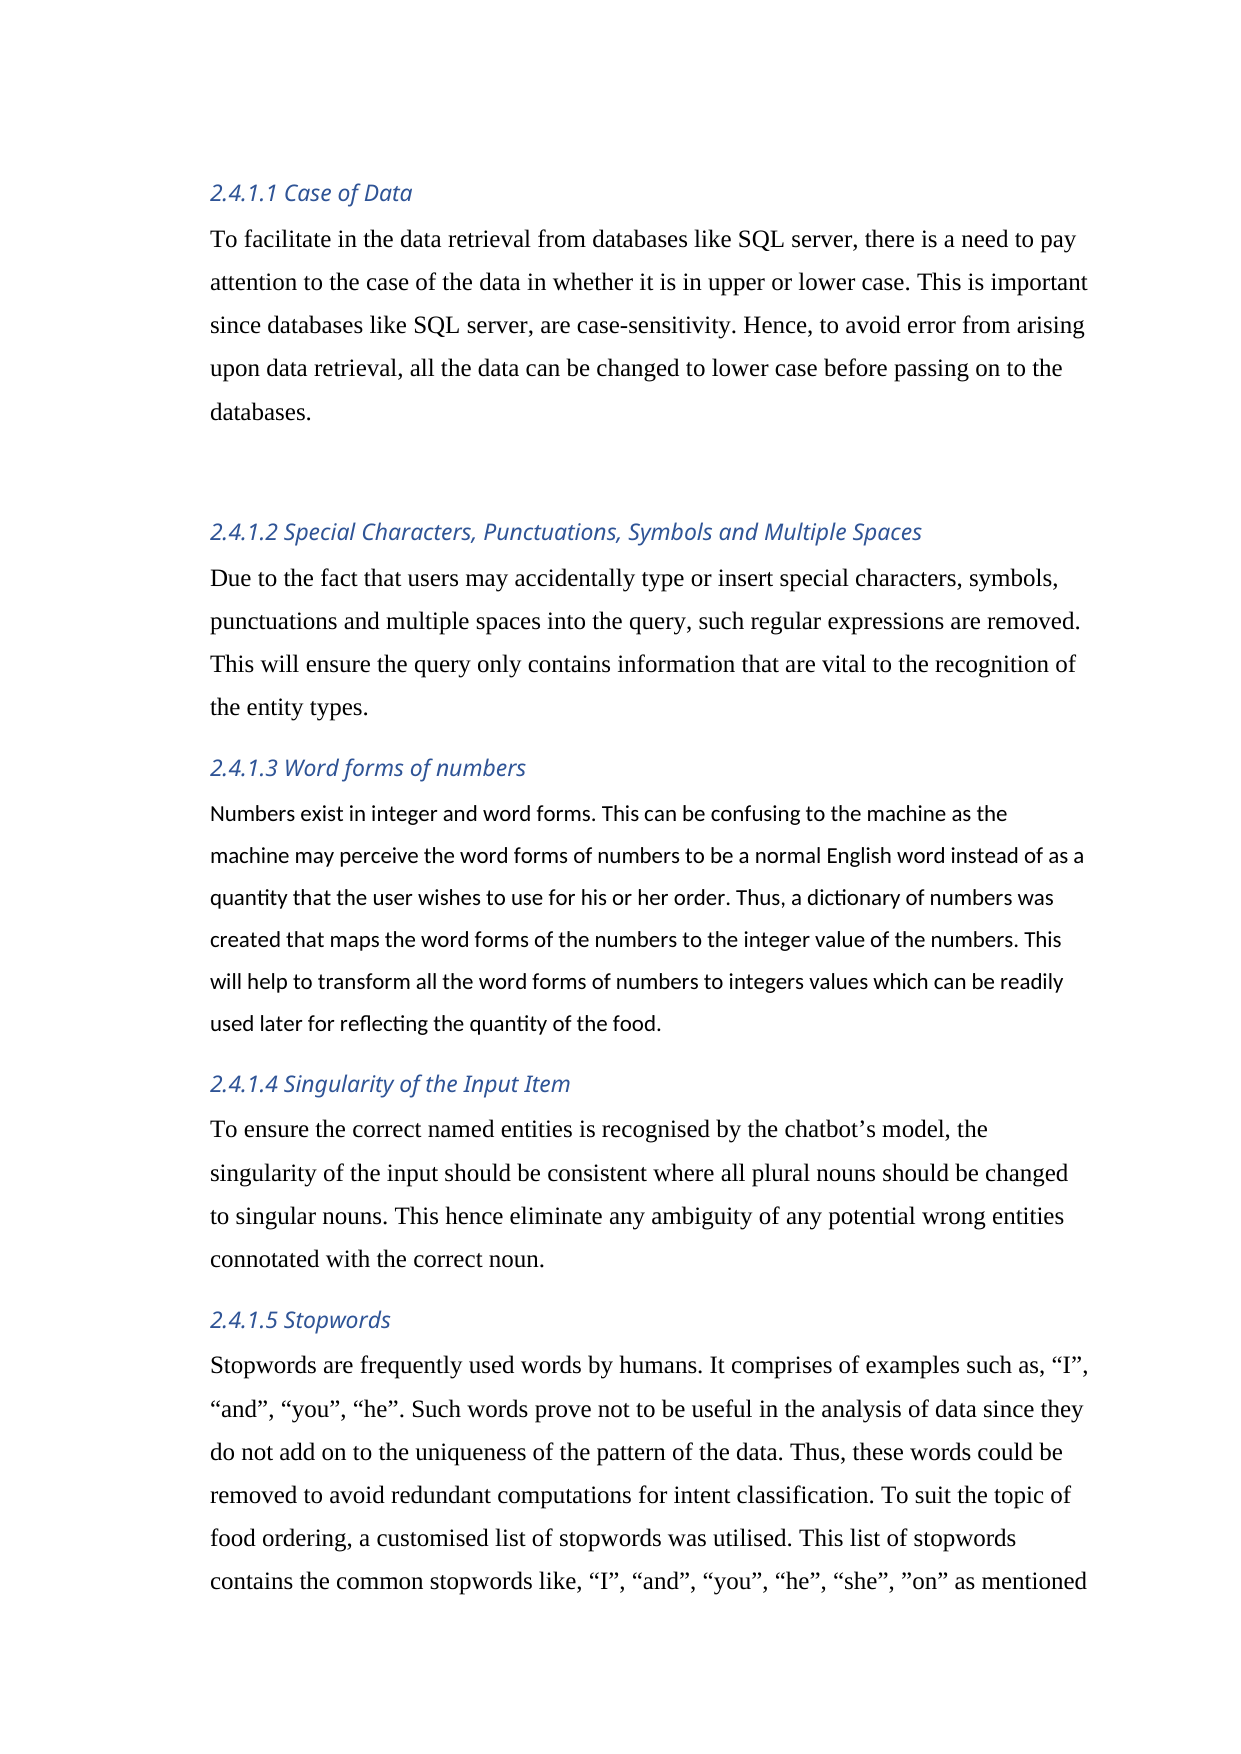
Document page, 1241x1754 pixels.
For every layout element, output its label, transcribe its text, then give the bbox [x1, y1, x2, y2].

subtitle 2.4.1.4 Singularity of the Input Item [210, 1068, 1090, 1099]
text To facilitate in the data retrieval from databases like SQL server, there is a need to pay attention to the case of the data in whether it is in upper or lower case. This is important since databases like SQL server, are case-sensitivity. Hence, to avoid error from arising upon data retrieval, all the data can be changed to lower case before passing on to the databases. [210, 224, 1090, 425]
text Numbers exist in integer and word forms. This can be confusing to the machine as the machine may perceive the word forms of numbers to be a normal English word instead of as a quantity that the user wishes to use for his or her order. Thus, a dictionary of numbers was created that maps the word forms of the numbers to the integer value of the numbers. This will help to transform all the word forms of numbers to integers values which can be readily used later for reflecting the quantity of the food. [210, 799, 1090, 1037]
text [210, 1351, 1090, 1595]
text To ensure the correct named entities is recognised by the chatbot’s model, the singularity of the input should be consistent where all plural nouns should be changed to singular nouns. This hence eliminate any ambiguity of any potential wrong entities connotated with the correct noun. [210, 1114, 1090, 1273]
subtitle 2.4.1.5 Stopwords [210, 1304, 1090, 1335]
subtitle 2.4.1.2 Special Characters, Punctuations, Symbols and Multiple Spaces [210, 516, 1090, 547]
subtitle 2.4.1.1 Case of Data [210, 177, 1090, 208]
subtitle 2.4.1.3 Word forms of numbers [210, 752, 1090, 783]
text Due to the fact that users may accidentally type or insert special characters, symbols, punctuations and multiple spaces into the query, such regular expressions are removed. This will ensure the query only contains information that are vital to the recognition of the entity types. [210, 563, 1090, 721]
